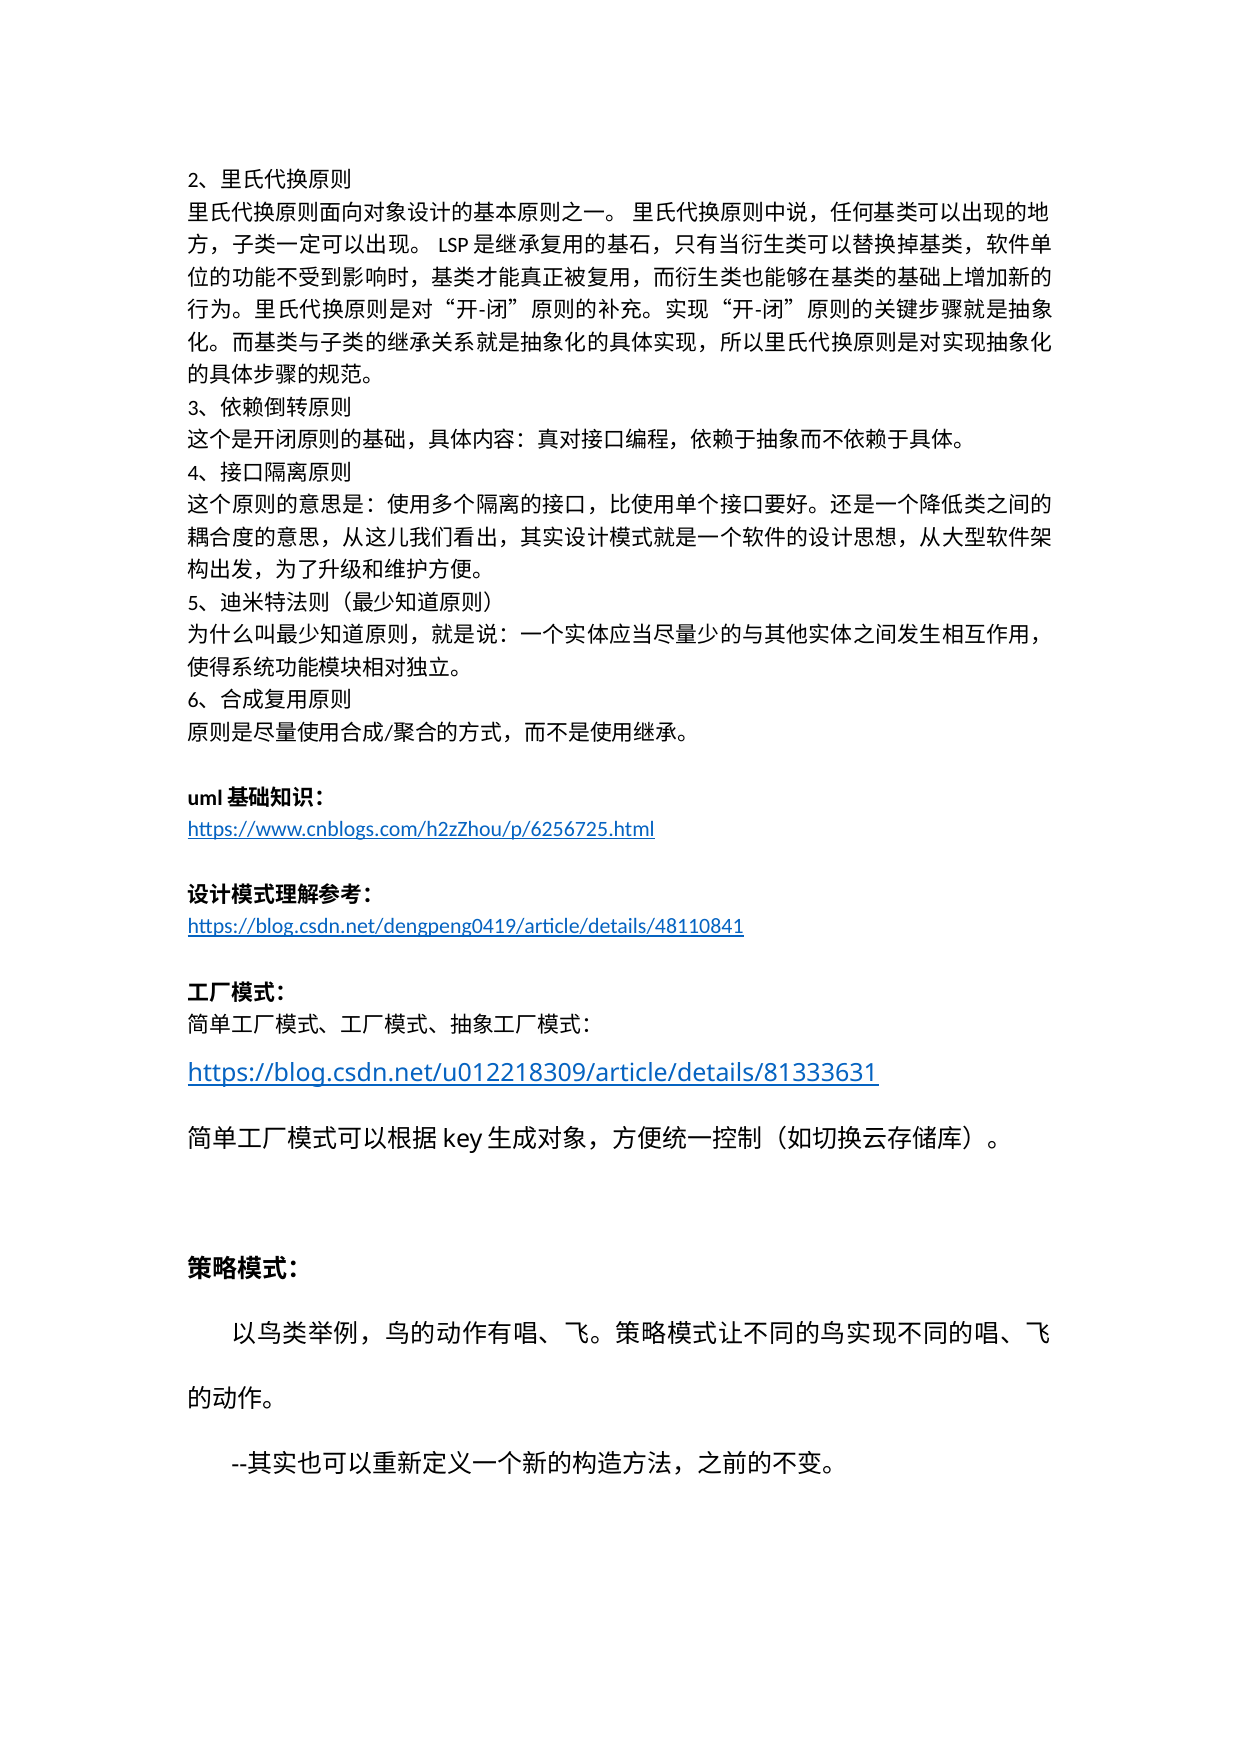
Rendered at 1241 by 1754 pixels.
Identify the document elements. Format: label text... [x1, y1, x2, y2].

text 里氏代换原则面向对象设计的基本原则之一。 里氏代换原则中说，任何基类可以出现的地方，子类一定可以出现。 LSP是继承复用的基石，只有当衍生类可以替换掉基类，软件单位的功能不受到影响时，基类才能真正被复用，而衍生类也能够在基类的基础上增加新的行为。里氏代换原则是对“开-闭”原则的补充。实现“开-闭”原则的关键步骤就是抽象化。而基类与子类的继承关系就是抽象化的具体实现，所以里氏代换原则是对实现抽象化的具体步骤的规范。 [187, 194, 1053, 389]
text 以鸟类举例，鸟的动作有唱、飞。策略模式让不同的鸟实现不同的唱、飞的动作。 [187, 1299, 1053, 1429]
text 这个是开闭原则的基础，具体内容：真对接口编程，依赖于抽象而不依赖于具体。 [187, 422, 1053, 454]
text 简单工厂模式、工厂模式、抽象工厂模式： [187, 1007, 1053, 1039]
text 工厂模式： [187, 974, 1053, 1007]
text --其实也可以重新定义一个新的构造方法，之前的不变。 [187, 1429, 1053, 1494]
text 设计模式理解参考： [187, 877, 1053, 909]
text 2、里氏代换原则 [187, 162, 1053, 194]
text https://www.cnblogs.com/h2zZhou/p/6256725.html [187, 812, 1053, 844]
text 6、合成复用原则 [187, 682, 1053, 714]
text 这个原则的意思是：使用多个隔离的接口，比使用单个接口要好。还是一个降低类之间的耦合度的意思，从这儿我们看出，其实设计模式就是一个软件的设计思想，从大型软件架构出发，为了升级和维护方便。 [187, 487, 1053, 584]
text 简单工厂模式可以根据key生成对象，方便统一控制（如切换云存储库）。 [187, 1104, 1053, 1169]
text 策略模式： [187, 1234, 1053, 1299]
text 原则是尽量使用合成/聚合的方式，而不是使用继承。 [187, 714, 1053, 747]
text https://blog.csdn.net/dengpeng0419/article/details/48110841 [187, 909, 1053, 942]
text uml基础知识： [187, 779, 1053, 812]
text 为什么叫最少知道原则，就是说：一个实体应当尽量少的与其他实体之间发生相互作用，使得系统功能模块相对独立。 [187, 617, 1053, 682]
text 5、迪米特法则（最少知道原则） [187, 584, 1053, 617]
text https://blog.csdn.net/u012218309/article/details/81333631 [187, 1039, 1053, 1104]
text 4、接口隔离原则 [187, 454, 1053, 487]
text 3、依赖倒转原则 [187, 389, 1053, 422]
